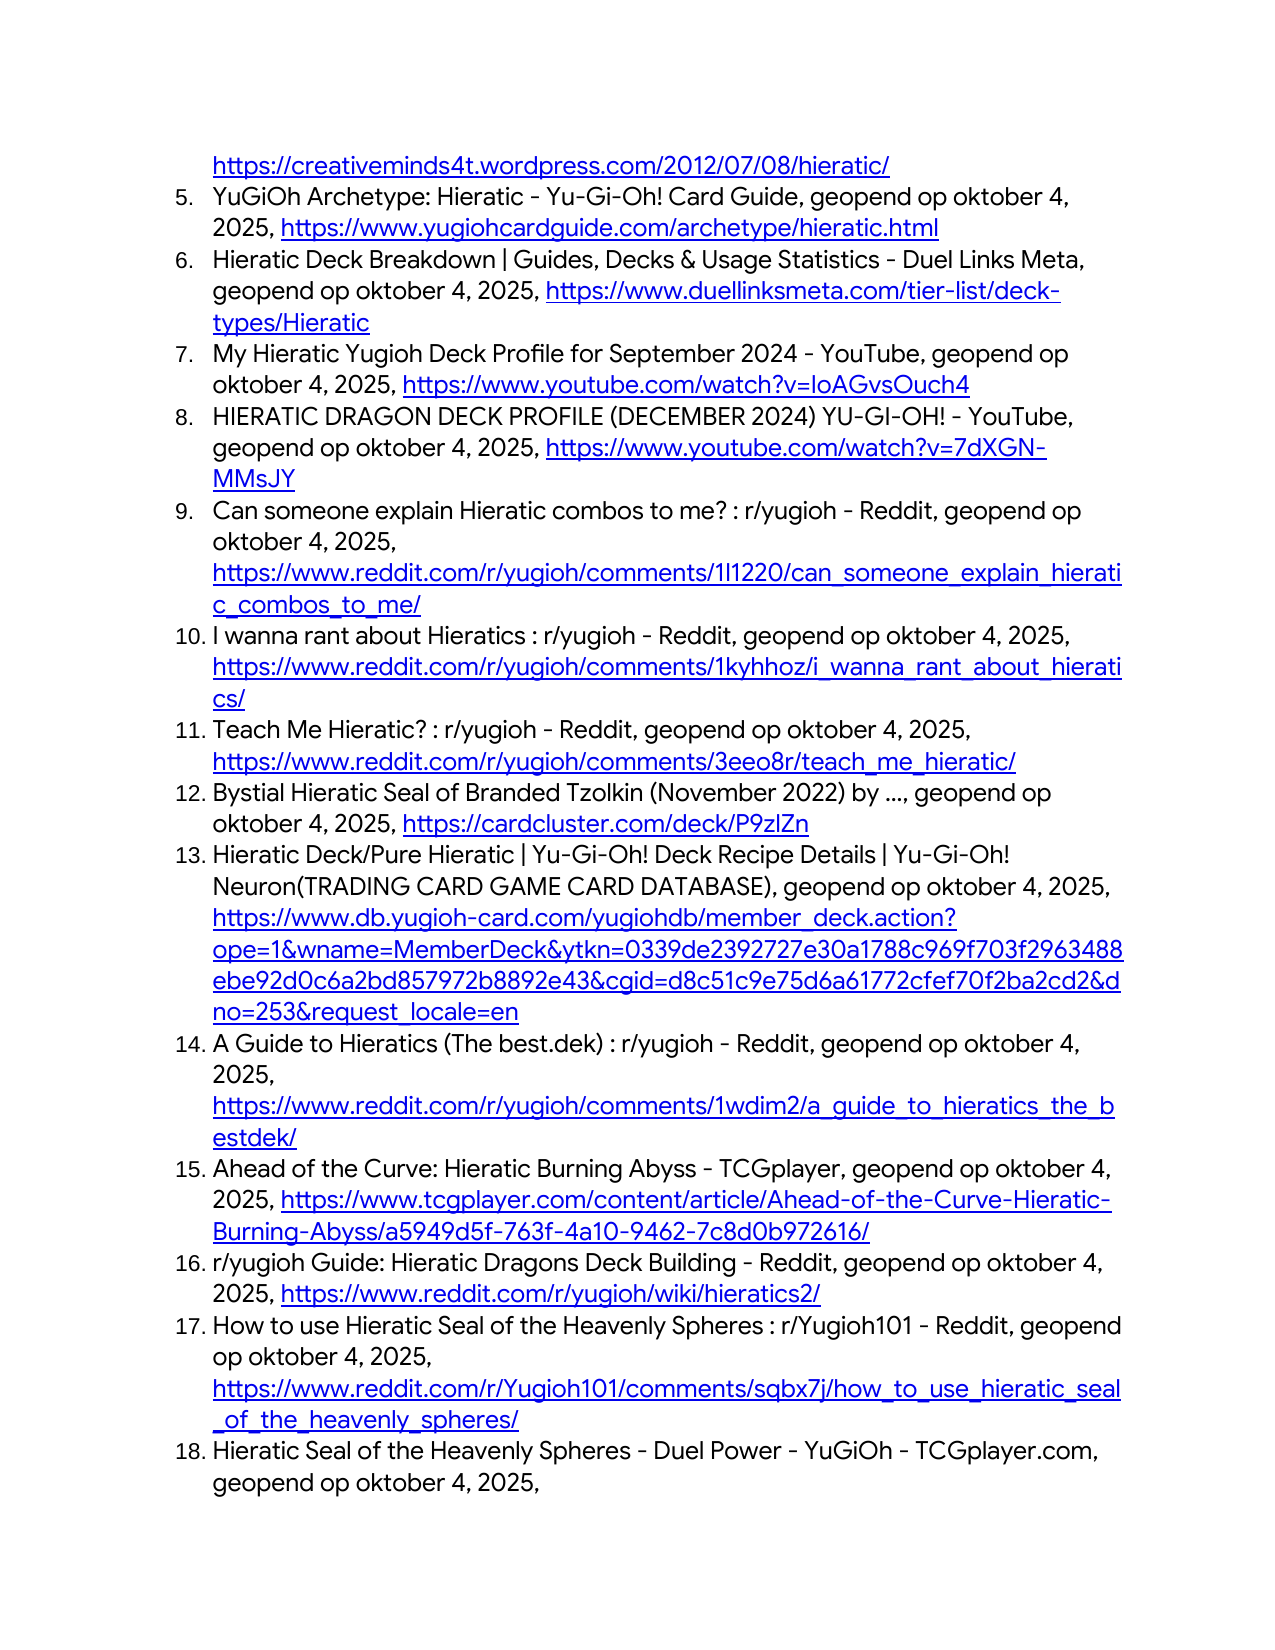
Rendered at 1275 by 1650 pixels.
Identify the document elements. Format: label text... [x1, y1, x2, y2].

list Bystial Hieratic Seal of Branded Tzolkin (November 2022) by ..., geopend op oktober 4, 2025, https://cardcluster.com/deck/P9zlZn [175, 777, 1125, 840]
list Can someone explain Hieratic combos to me? : r/yugioh - Reddit, geopend op oktober 4, 2025, https://www.reddit.com/r/yugioh/comments/1l1220/can_someone_explain_hieratic_combos_to_me/ [175, 495, 1125, 620]
list Hieratic Deck/Pure Hieratic | Yu-Gi-Oh! Deck Recipe Details | Yu-Gi-Oh! Neuron(TRADING CARD GAME CARD DATABASE), geopend op oktober 4, 2025, https://www.db.yugioh-card.com/yugiohdb/member_deck.action?ope=1&wname=MemberDeck&ytkn=0339de2392727e30a1788c969f703f2963488ebe92d0c6a2bd857972b8892e43&cgid=d8c51c9e75d6a61772cfef70f2ba2cd2&dno=253&request_locale=en [175, 840, 1125, 1028]
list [175, 1436, 1125, 1498]
list r/yugioh Guide: Hieratic Dragons Deck Building - Reddit, geopend op oktober 4, 2025, https://www.reddit.com/r/yugioh/wiki/hieratics2/ [175, 1247, 1125, 1310]
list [175, 150, 1125, 181]
list Hieratic Deck Breakdown | Guides, Decks & Usage Statistics - Duel Links Meta, geopend op oktober 4, 2025, https://www.duellinksmeta.com/tier-list/deck-types/Hieratic [175, 244, 1125, 338]
list A Guide to Hieratics (The best.dek) : r/yugioh - Reddit, geopend op oktober 4, 2025, https://www.reddit.com/r/yugioh/comments/1wdim2/a_guide_to_hieratics_the_bestdek/ [175, 1028, 1125, 1153]
list How to use Hieratic Seal of the Heavenly Spheres : r/Yugioh101 - Reddit, geopend op oktober 4, 2025, https://www.reddit.com/r/Yugioh101/comments/sqbx7j/how_to_use_hieratic_seal_of_the_heavenly_spheres/ [175, 1310, 1125, 1436]
list Teach Me Hieratic? : r/yugioh - Reddit, geopend op oktober 4, 2025, https://www.reddit.com/r/yugioh/comments/3eeo8r/teach_me_hieratic/ [175, 714, 1125, 777]
list Ahead of the Curve: Hieratic Burning Abyss - TCGplayer, geopend op oktober 4, 2025, https://www.tcgplayer.com/content/article/Ahead-of-the-Curve-Hieratic-Burning-Abyss/a5949d5f-763f-4a10-9462-7c8d0b972616/ [175, 1153, 1125, 1247]
list YuGiOh Archetype: Hieratic - Yu-Gi-Oh! Card Guide, geopend op oktober 4, 2025, https://www.yugiohcardguide.com/archetype/hieratic.html [175, 181, 1125, 244]
list My Hieratic Yugioh Deck Profile for September 2024 - YouTube, geopend op oktober 4, 2025, https://www.youtube.com/watch?v=IoAGvsOuch4 [175, 338, 1125, 401]
list I wanna rant about Hieratics : r/yugioh - Reddit, geopend op oktober 4, 2025, https://www.reddit.com/r/yugioh/comments/1kyhhoz/i_wanna_rant_about_hieratics/ [175, 620, 1125, 714]
list HIERATIC DRAGON DECK PROFILE (DECEMBER 2024) YU-GI-OH! - YouTube, geopend op oktober 4, 2025, https://www.youtube.com/watch?v=7dXGN-MMsJY [175, 401, 1125, 495]
